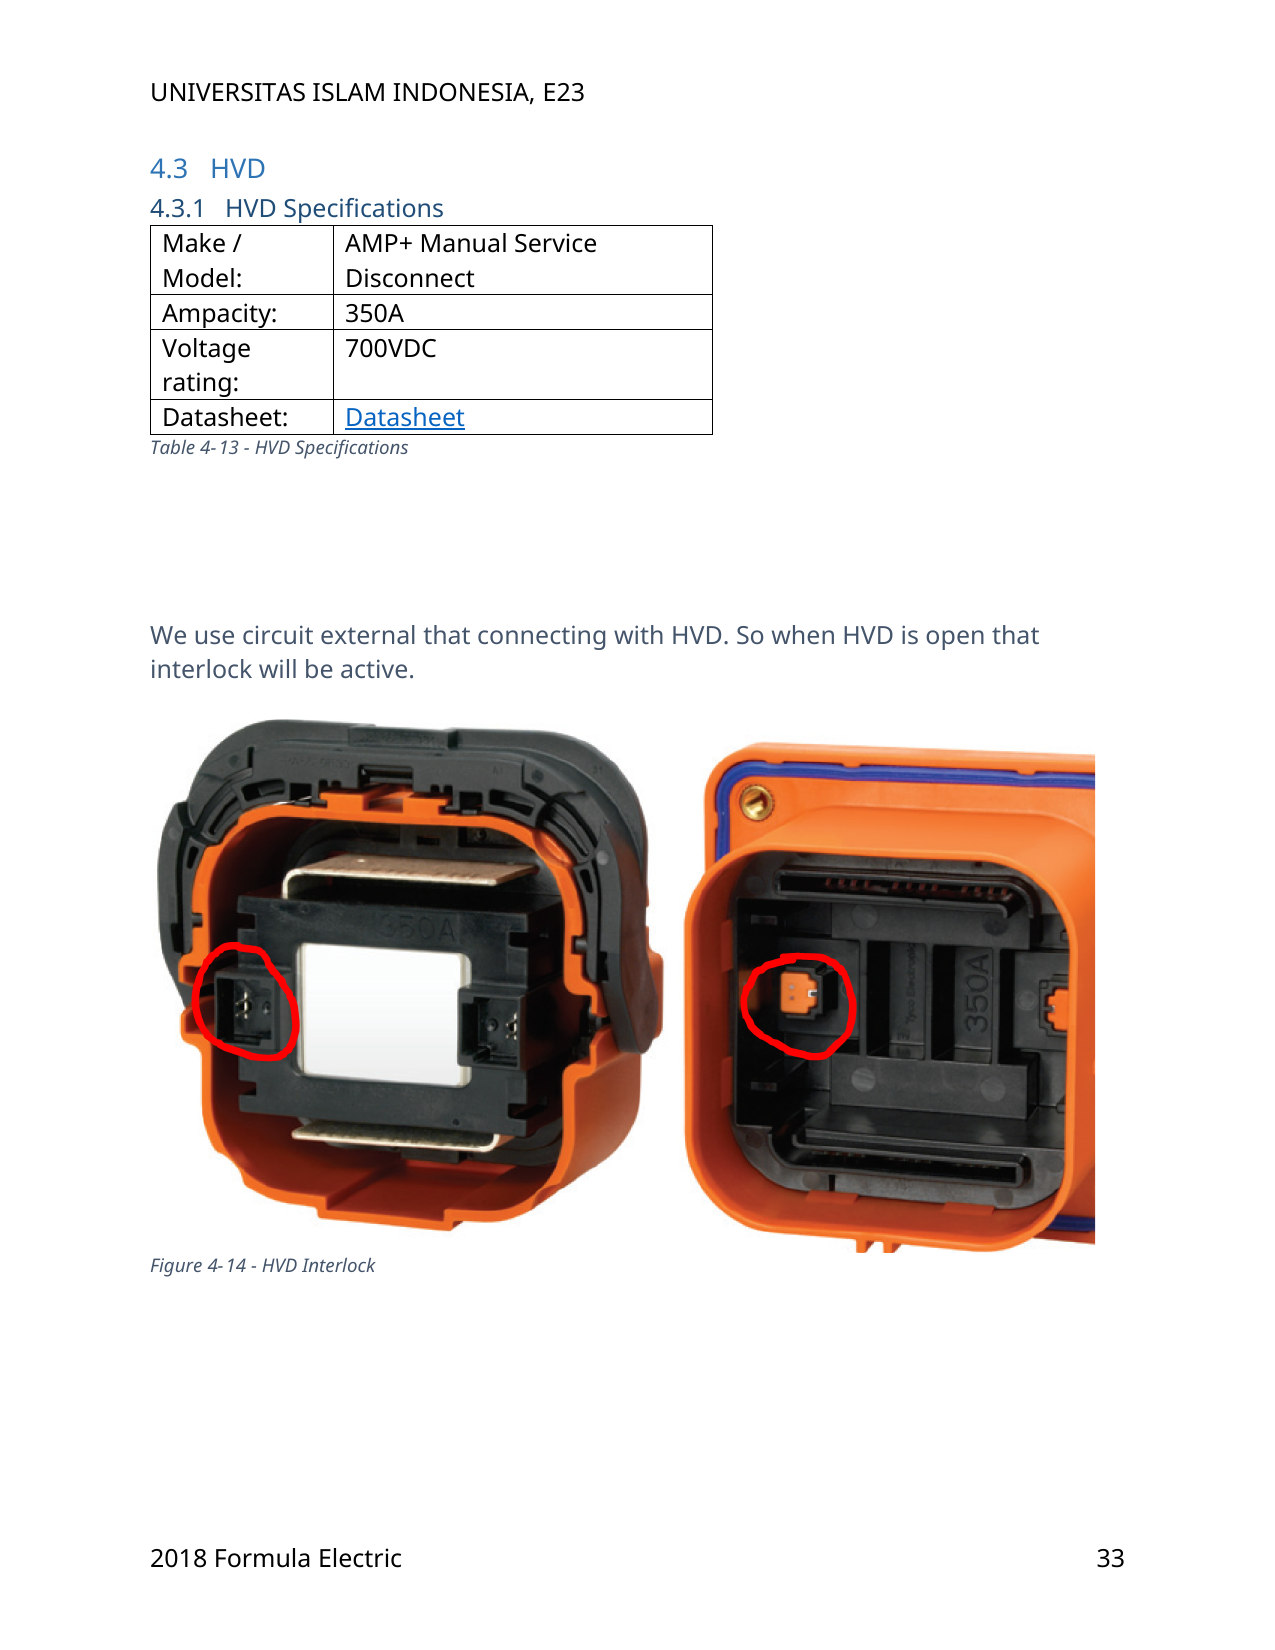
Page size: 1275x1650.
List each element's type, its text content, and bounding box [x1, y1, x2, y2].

text We use circuit external that connecting with HVD. So when HVD is open that interlock will be active. [150, 617, 1125, 685]
picture [150, 719, 1096, 1253]
table_header AMP+ Manual Service Disconnect [334, 226, 712, 294]
table_cell Datasheet [334, 400, 712, 434]
table_cell 700VDC [334, 330, 712, 398]
table_header Make / Model: [151, 226, 333, 294]
table_cell Voltage rating: [151, 330, 333, 398]
table_cell Ampacity: [151, 295, 333, 329]
subtitle HVD [150, 150, 1125, 187]
table_cell 350A [334, 295, 712, 329]
table_cell Datasheet: [151, 400, 333, 434]
subtitle HVD Specifications [150, 191, 1125, 225]
